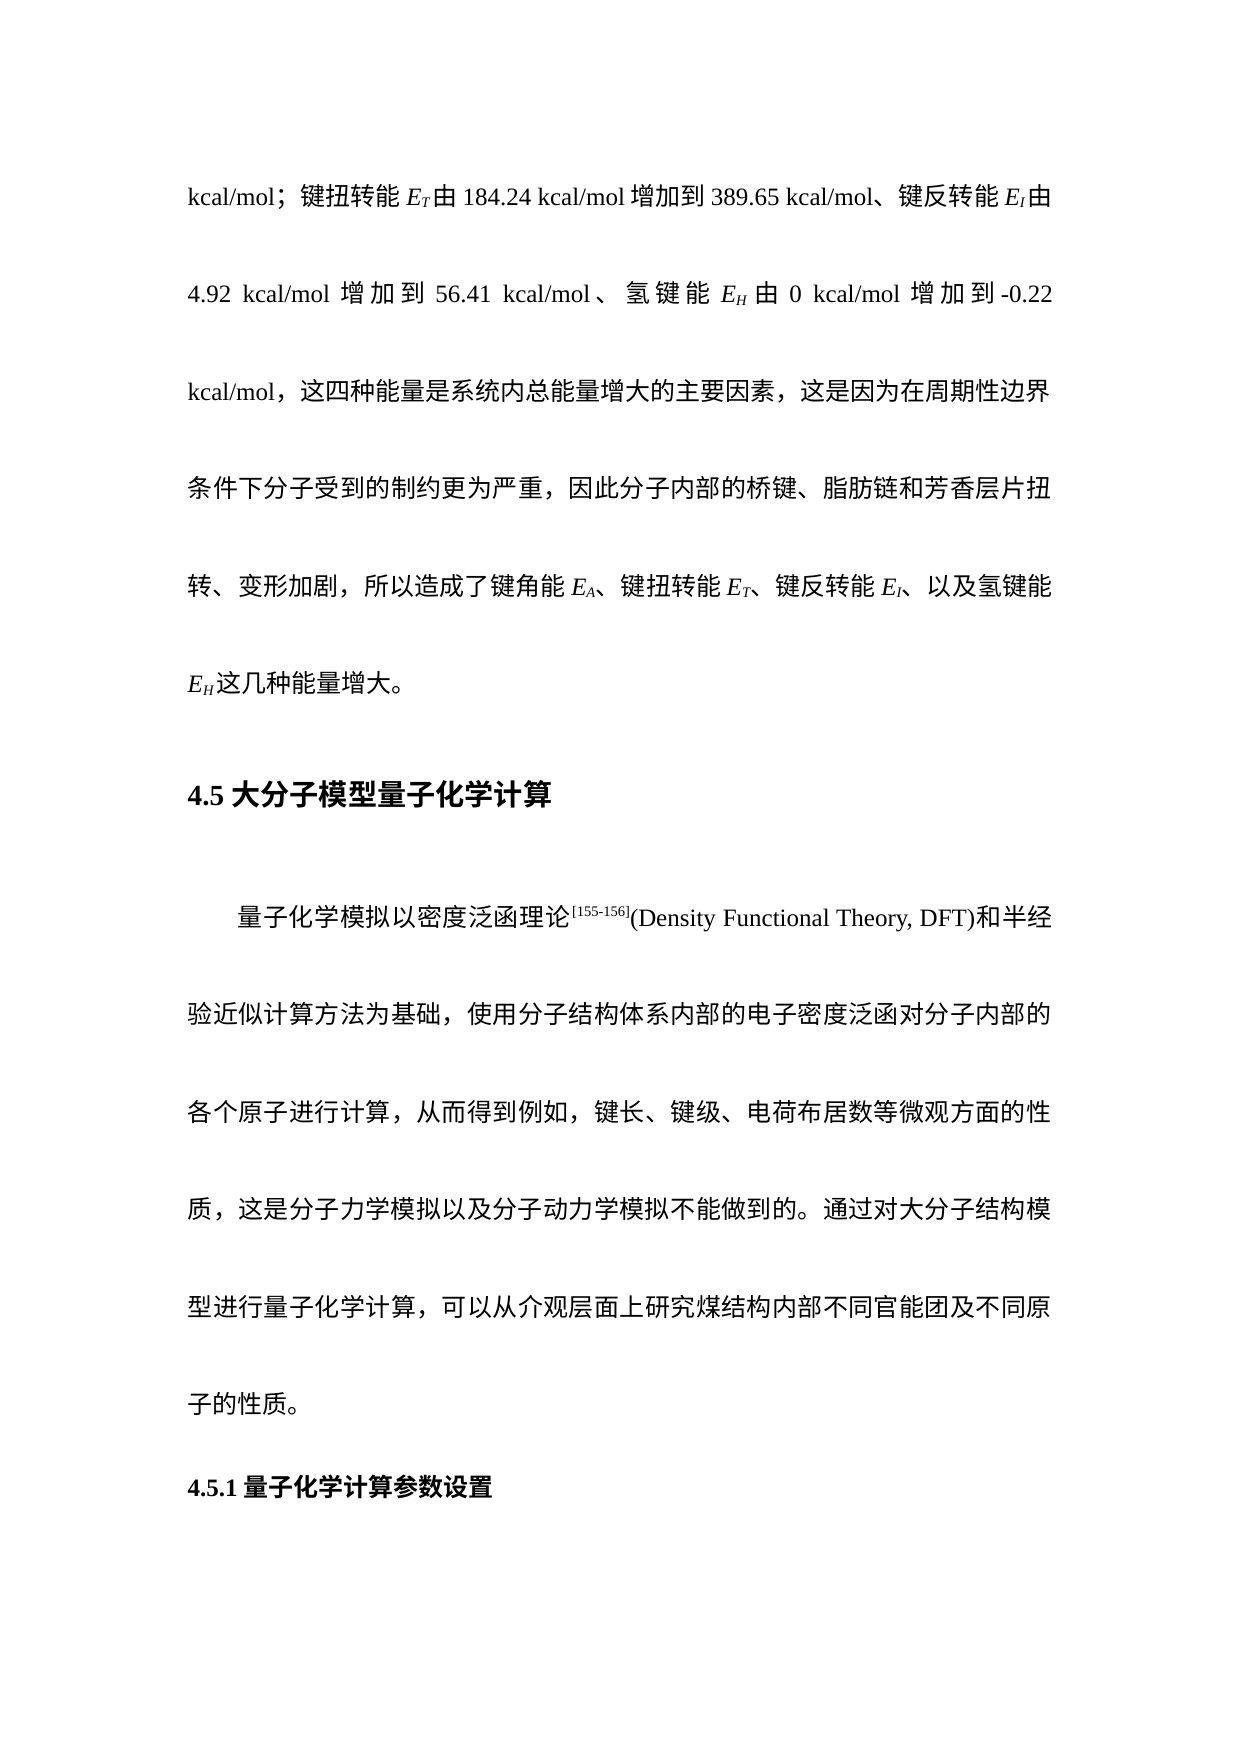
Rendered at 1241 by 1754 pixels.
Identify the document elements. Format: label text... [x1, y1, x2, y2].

text 4.5.1 量子化学计算参数设置 [187, 1453, 1053, 1518]
text 量子化学模拟以密度泛函理论[155-156](Density Functional Theory, DFT)和半经验近似计算方法为基础，使用分子结构体系内部的电子密度泛函对分子内部的各个原子进行计算，从而得到例如，键长、键级、电荷布居数等微观方面的性质，这是分子力学模拟以及分子动力学模拟不能做到的。通过对大分子结构模型进行量子化学计算，可以从介观层面上研究煤结构内部不同官能团及不同原子的性质。 [187, 883, 1053, 1435]
subtitle 4.5 大分子模型量子化学计算 [187, 760, 1053, 825]
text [187, 162, 1053, 714]
